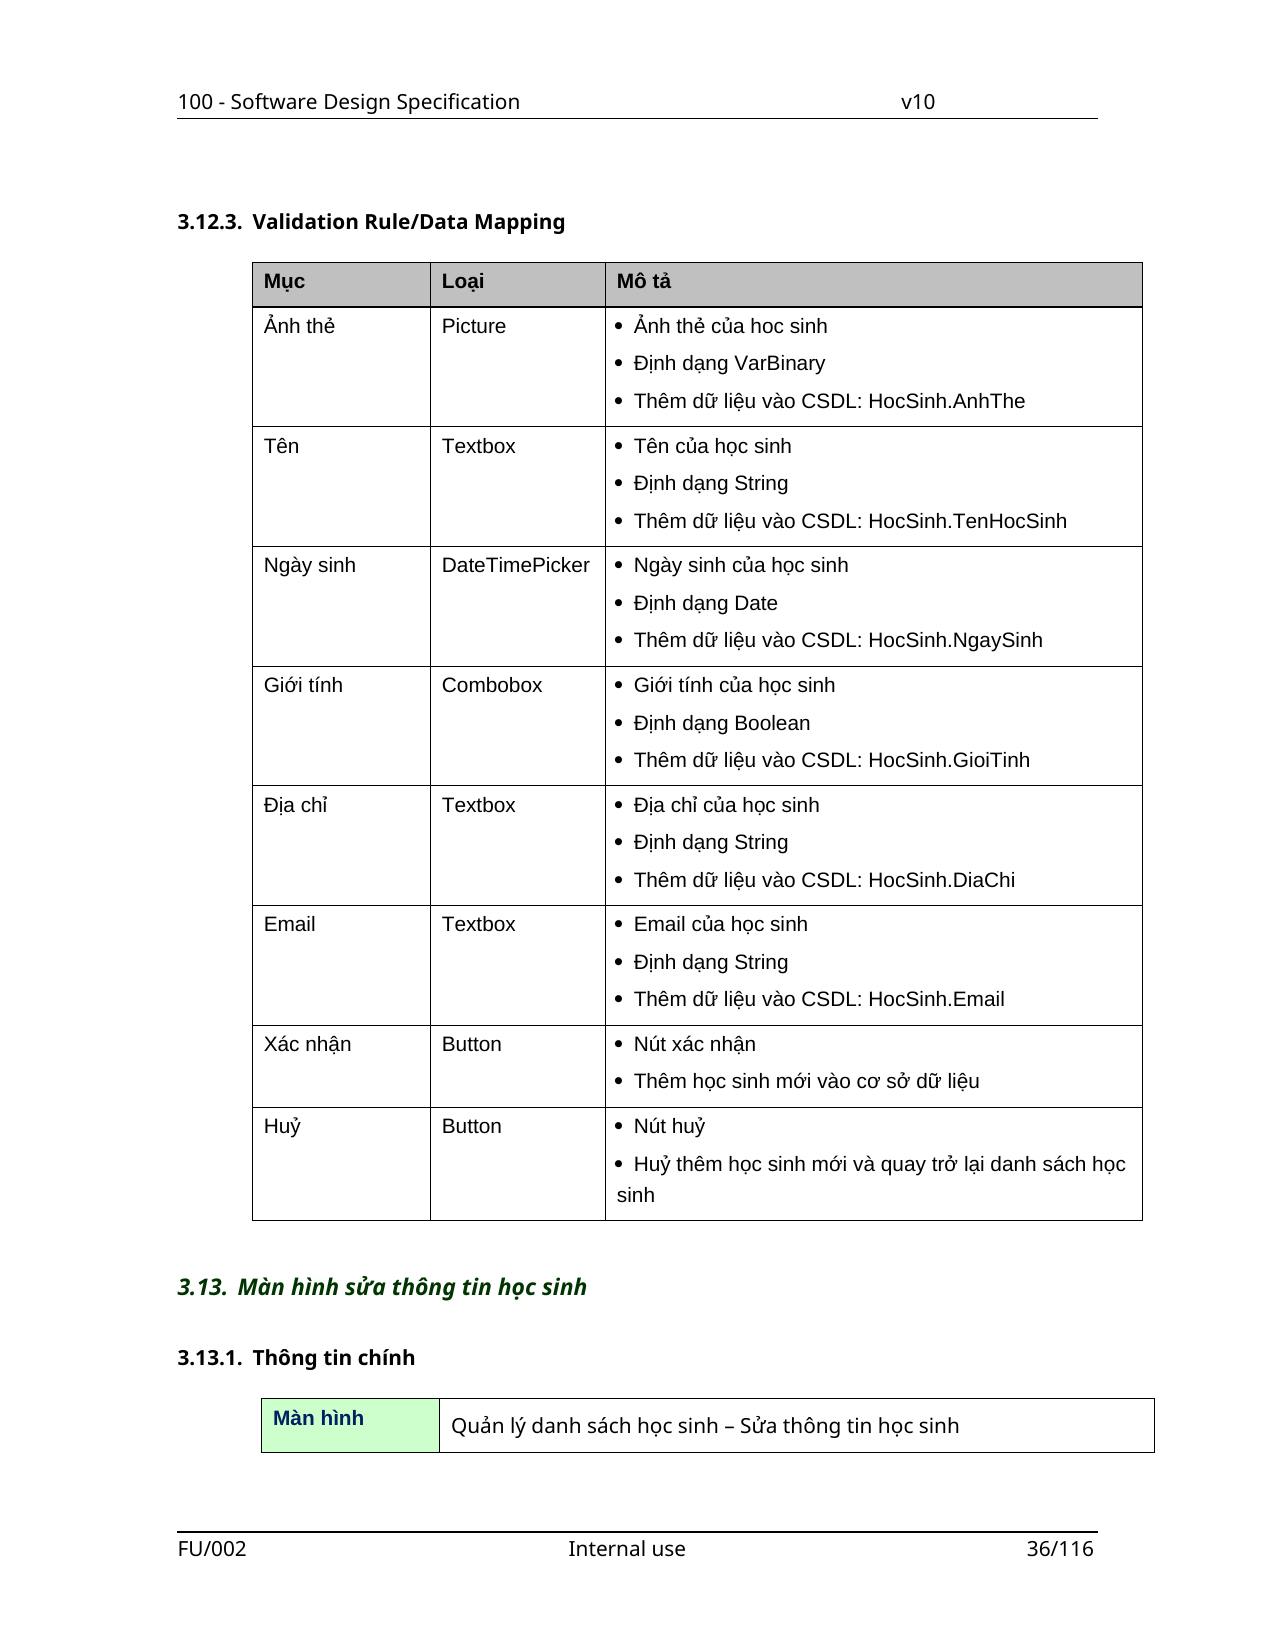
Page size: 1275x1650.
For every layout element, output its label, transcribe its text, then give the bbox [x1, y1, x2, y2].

table_cell Textbox [431, 786, 605, 905]
table_cell Tên của học sinh Định dạng String Thêm dữ liệu vào CSDL: HocSinh.TenHocSinh [606, 427, 1142, 546]
table_cell Button [431, 1108, 605, 1220]
table_cell Textbox [431, 427, 605, 546]
table_cell Tên [253, 427, 430, 546]
table_cell Combobox [431, 667, 605, 785]
table_header Loại [431, 263, 605, 306]
table_cell Picture [431, 308, 605, 426]
table_cell Giới tính của học sinh Định dạng Boolean Thêm dữ liệu vào CSDL: HocSinh.GioiTinh [606, 667, 1142, 785]
table_cell Ngày sinh [253, 547, 430, 666]
table_cell Ảnh thẻ [253, 308, 430, 426]
table_cell Địa chỉ [253, 786, 430, 905]
table_cell Nút xác nhận Thêm học sinh mới vào cơ sở dữ liệu [606, 1026, 1142, 1107]
table_cell Ảnh thẻ của hoc sinh Định dạng VarBinary Thêm dữ liệu vào CSDL: HocSinh.AnhThe [606, 308, 1142, 426]
subtitle Validation Rule/Data Mapping [177, 207, 1098, 235]
table_header Mục [253, 263, 430, 306]
subtitle Màn hình sửa thông tin học sinh [177, 1271, 1098, 1302]
table_cell Email [253, 906, 430, 1024]
table_cell Button [431, 1026, 605, 1107]
table_cell Nút huỷ Huỷ thêm học sinh mới và quay trở lại danh sách học sinh [606, 1108, 1142, 1220]
table_header Quản lý danh sách học sinh – Sửa thông tin học sinh [440, 1399, 1154, 1452]
table_cell Textbox [431, 906, 605, 1024]
subtitle Thông tin chính [177, 1343, 1098, 1371]
table_cell DateTimePicker [431, 547, 605, 666]
table_header Mô tả [606, 263, 1142, 306]
table_cell Xác nhận [253, 1026, 430, 1107]
table_cell Huỷ [253, 1108, 430, 1220]
table_cell Địa chỉ của học sinh Định dạng String Thêm dữ liệu vào CSDL: HocSinh.DiaChi [606, 786, 1142, 905]
table_header Màn hình [262, 1399, 439, 1452]
table_cell Ngày sinh của học sinh Định dạng Date Thêm dữ liệu vào CSDL: HocSinh.NgaySinh [606, 547, 1142, 666]
table_cell Giới tính [253, 667, 430, 785]
table_cell Email của học sinh Định dạng String Thêm dữ liệu vào CSDL: HocSinh.Email [606, 906, 1142, 1024]
